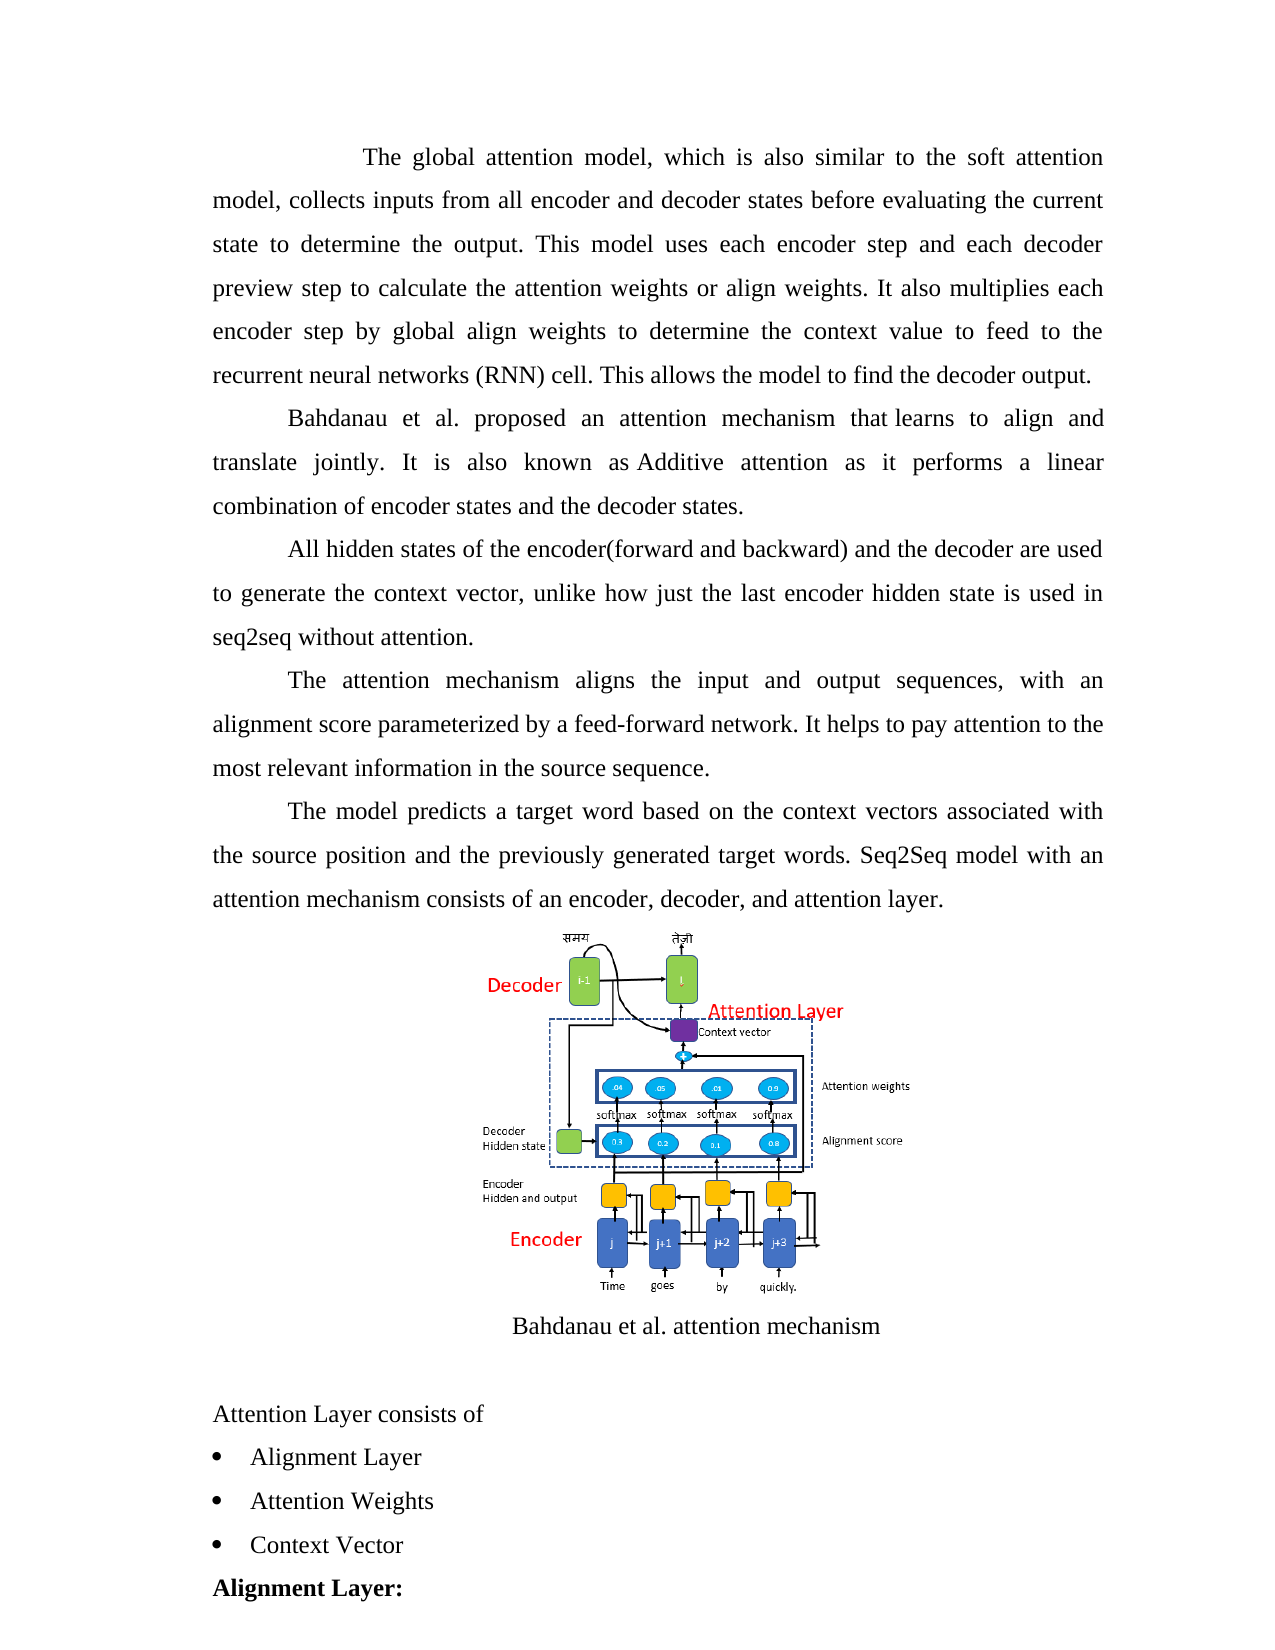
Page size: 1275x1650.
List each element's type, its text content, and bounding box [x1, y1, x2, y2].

text Attention Layer consists of [137, 1399, 1104, 1427]
list Attention Weights [212, 1486, 1104, 1515]
list Alignment Layer [212, 1442, 1104, 1471]
text The attention mechanism aligns the input and output sequences, with an alignment score parameterized by a feed-forward network. It helps to pay attention to the most relevant information in the source sequence. [212, 665, 1104, 781]
text Alignment Layer: [212, 1573, 1104, 1602]
text Bahdanau et al. proposed an attention mechanism that learns to align and translate jointly. It is also known as Additive attention as it performs a linear combination of encoder states and the decoder states. [212, 403, 1104, 519]
picture [476, 927, 916, 1294]
text The model predicts a target word based on the context vectors associated with the source position and the previously generated target words. Seq2Seq model with an attention mechanism consists of an encoder, decoder, and attention layer. [212, 796, 1104, 912]
text Bahdanau et al. attention mechanism [212, 1311, 1104, 1340]
list Context Vector [212, 1530, 1104, 1558]
text The global attention model, which is also similar to the soft attention model, collects inputs from all encoder and decoder states before evaluating the current state to determine the output. This model uses each encoder step and each decoder preview step to calculate the attention weights or align weights. It also multiplies each encoder step by global align weights to determine the context value to feed to the recurrent neural networks (RNN) cell. This allows the model to find the decoder output. [212, 142, 1104, 389]
text All hidden states of the encoder(forward and backward) and the decoder are used to generate the context vector, unlike how just the last encoder hidden state is used in seq2seq without attention. [212, 534, 1104, 651]
